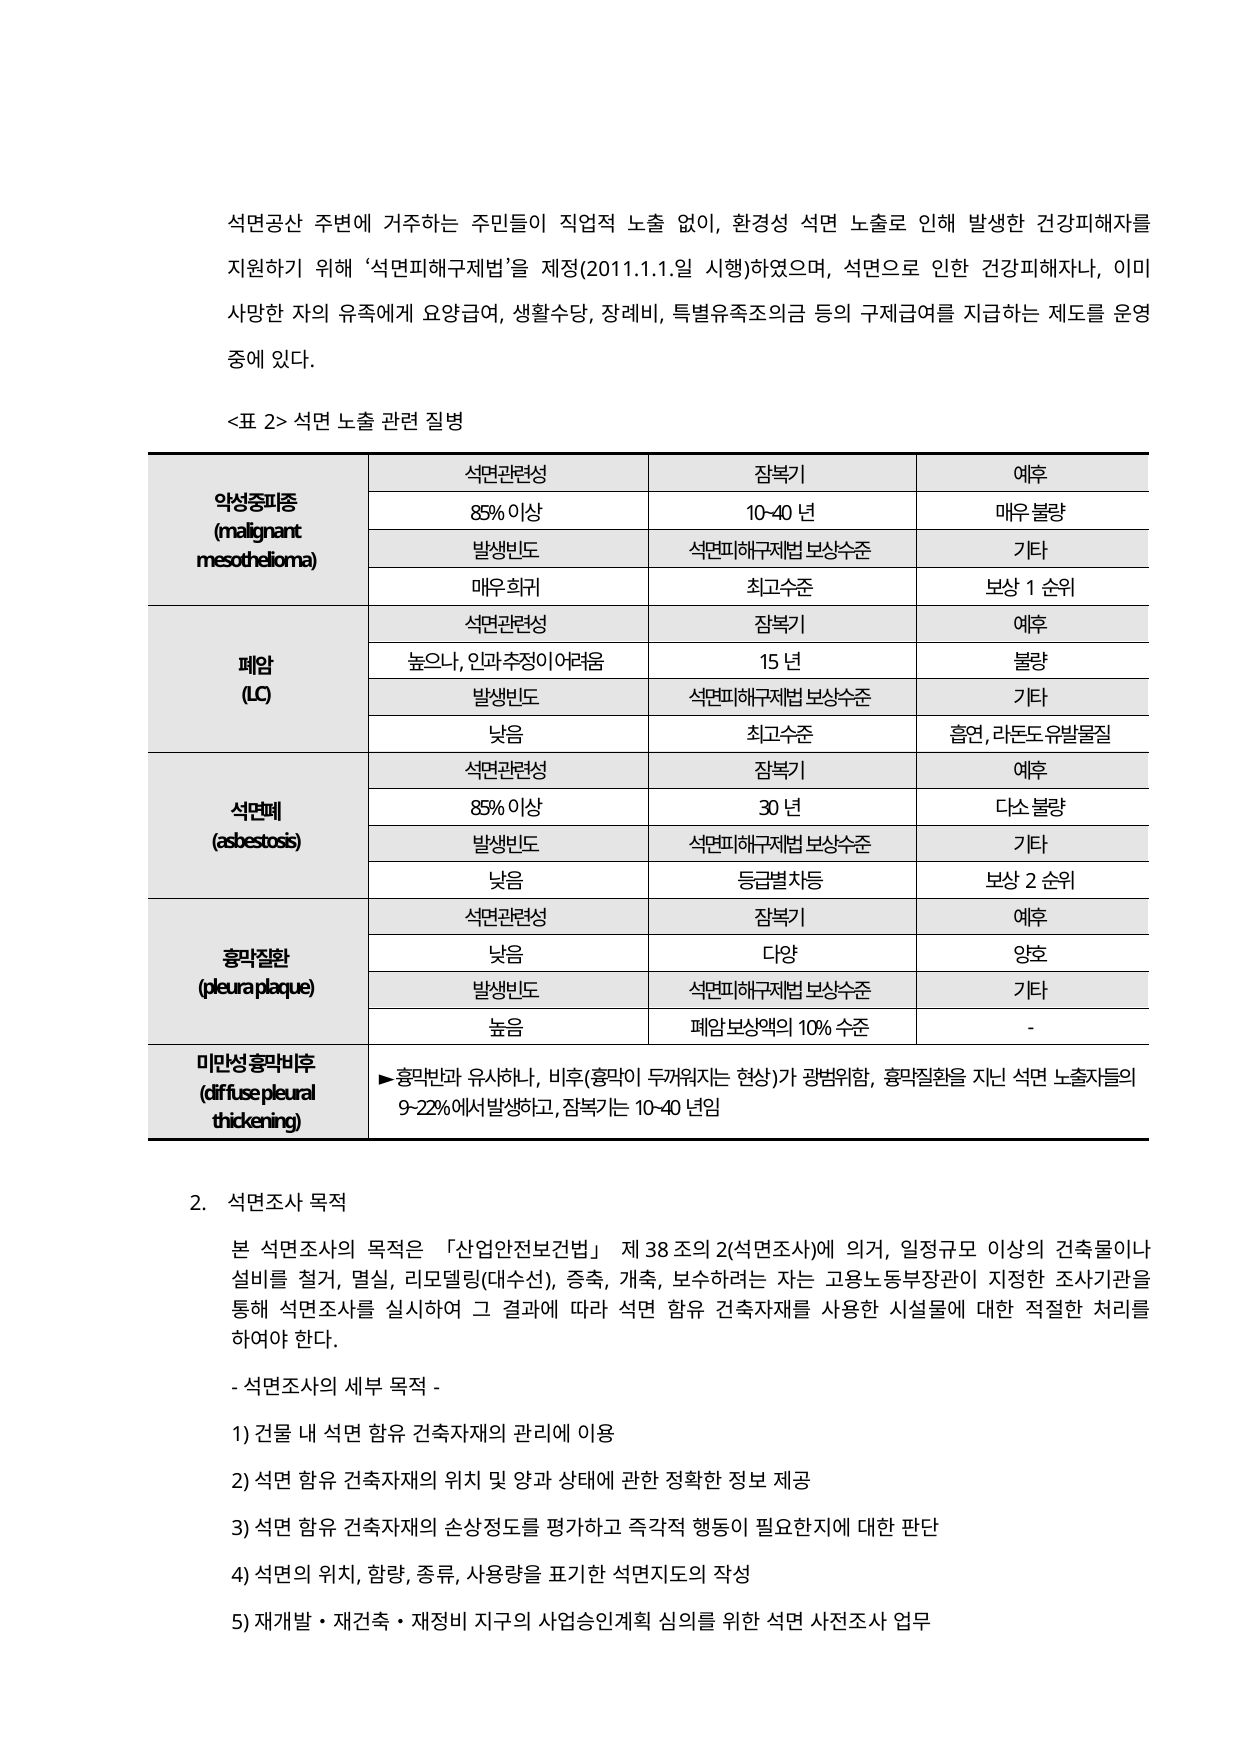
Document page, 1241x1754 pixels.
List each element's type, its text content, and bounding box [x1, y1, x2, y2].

table_cell ►흉막반과 유사하나, 비후(흉막이 두꺼워지는 현상)가 광범위함, 흉막질환을 지닌 석면 노출자들의 9~22%에서 발생하고, 잠복기는 10~40년임 [369, 1045, 1148, 1138]
table_cell 흉막질환 (pleura plaque) [148, 899, 368, 1044]
table_cell 예후 [917, 753, 1148, 788]
table_cell 발생빈도 [369, 679, 648, 715]
table_cell 15년 [649, 643, 916, 678]
table_cell 석면피해구제법 보상수준 [649, 679, 916, 715]
table_cell 10~40년 [649, 492, 916, 529]
list 본 석면조사의 목적은 「산업안전보건법」 제38조의2(석면조사)에 의거, 일정규모 이상의 건축물이나 설비를 철거, 멸실, 리모델링(대수선), 증축, 개축, 보수하려는 자는 고용노동부장관이 지정한 조사기관을 통해 석면조사를 실시하여 그 결과에 따라 석면 함유 건축자재를 사용한 시설물에 대한 적절한 처리를 하여야 한다. [231, 1233, 1152, 1354]
table_cell 기타 [917, 679, 1148, 715]
table_cell 낮음 [369, 716, 648, 751]
table_cell 석면관련성 [369, 899, 648, 934]
list 3) 석면 함유 건축자재의 손상정도를 평가하고 즉각적 행동이 필요한지에 대한 판단 [231, 1512, 1152, 1542]
table_header 악성중피종 (malignant mesothelioma) [148, 455, 368, 605]
list 5) 재개발‧재건축‧재정비 지구의 사업승인계획 심의를 위한 석면 사전조사 업무 [231, 1606, 1152, 1636]
table_cell 양호 [917, 935, 1148, 971]
table_cell 미만성 흉막비후 (diffuse pleural thickening) [148, 1045, 368, 1138]
list - 석면조사의 세부 목적 - [231, 1371, 1152, 1401]
table_cell 불량 [917, 643, 1148, 678]
table_header 석면관련성 [369, 455, 648, 491]
table_cell 85% 이상 [369, 492, 648, 529]
table_cell 높으나, 인과 추정이 어려움 [369, 643, 648, 678]
table_header 잠복기 [649, 455, 916, 491]
table_cell 잠복기 [649, 899, 916, 934]
table_cell 최고수준 [649, 568, 916, 605]
table_cell 폐암 보상액의 10% 수준 [649, 1009, 916, 1044]
table_cell 발생빈도 [369, 972, 648, 1007]
list 1) 건물 내 석면 함유 건축자재의 관리에 이용 [231, 1418, 1152, 1448]
table_cell 매우 불량 [917, 492, 1148, 529]
table_cell 기타 [917, 530, 1148, 567]
table_cell 30년 [649, 789, 916, 824]
table_cell 석면피해구제법 보상수준 [649, 826, 916, 861]
table_cell 석면피해구제법 보상수준 [649, 972, 916, 1007]
list 석면조사 목적 [189, 1186, 1152, 1216]
list <표 2> 석면 노출 관련 질병 [227, 405, 1152, 435]
table_cell 기타 [917, 826, 1148, 861]
table_cell 보상2순위 [917, 862, 1148, 898]
table_cell 잠복기 [649, 606, 916, 641]
table_cell 발생빈도 [369, 826, 648, 861]
table_cell 석면폐 (asbestosis) [148, 753, 368, 898]
table_cell 잠복기 [649, 753, 916, 788]
table_cell 예후 [917, 606, 1148, 641]
table_cell 낮음 [369, 862, 648, 898]
list 2) 석면 함유 건축자재의 위치 및 양과 상태에 관한 정확한 정보 제공 [231, 1464, 1152, 1495]
table_cell 85% 이상 [369, 789, 648, 824]
table_cell 석면관련성 [369, 606, 648, 641]
table_cell 낮음 [369, 935, 648, 971]
table_cell 예후 [917, 899, 1148, 934]
table_cell 석면피해구제법 보상수준 [649, 530, 916, 567]
table_cell 다양 [649, 935, 916, 971]
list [227, 207, 1152, 373]
table_cell 기타 [917, 972, 1148, 1007]
table_cell 폐암 (LC) [148, 606, 368, 751]
table_cell 발생빈도 [369, 530, 648, 567]
list 4) 석면의 위치, 함량, 종류, 사용량을 표기한 석면지도의 작성 [231, 1558, 1152, 1589]
table_cell 최고수준 [649, 716, 916, 751]
table_cell 다소 불량 [917, 789, 1148, 824]
table_cell 매우 희귀 [369, 568, 648, 605]
table_cell 보상1순위 [917, 568, 1148, 605]
table_cell 석면관련성 [369, 753, 648, 788]
table_header 예후 [917, 455, 1148, 491]
table_cell 흡연, 라돈도 유발물질 [917, 716, 1148, 751]
table_cell - [917, 1009, 1148, 1044]
table_cell 높음 [369, 1009, 648, 1044]
table_cell 등급별 차등 [649, 862, 916, 898]
